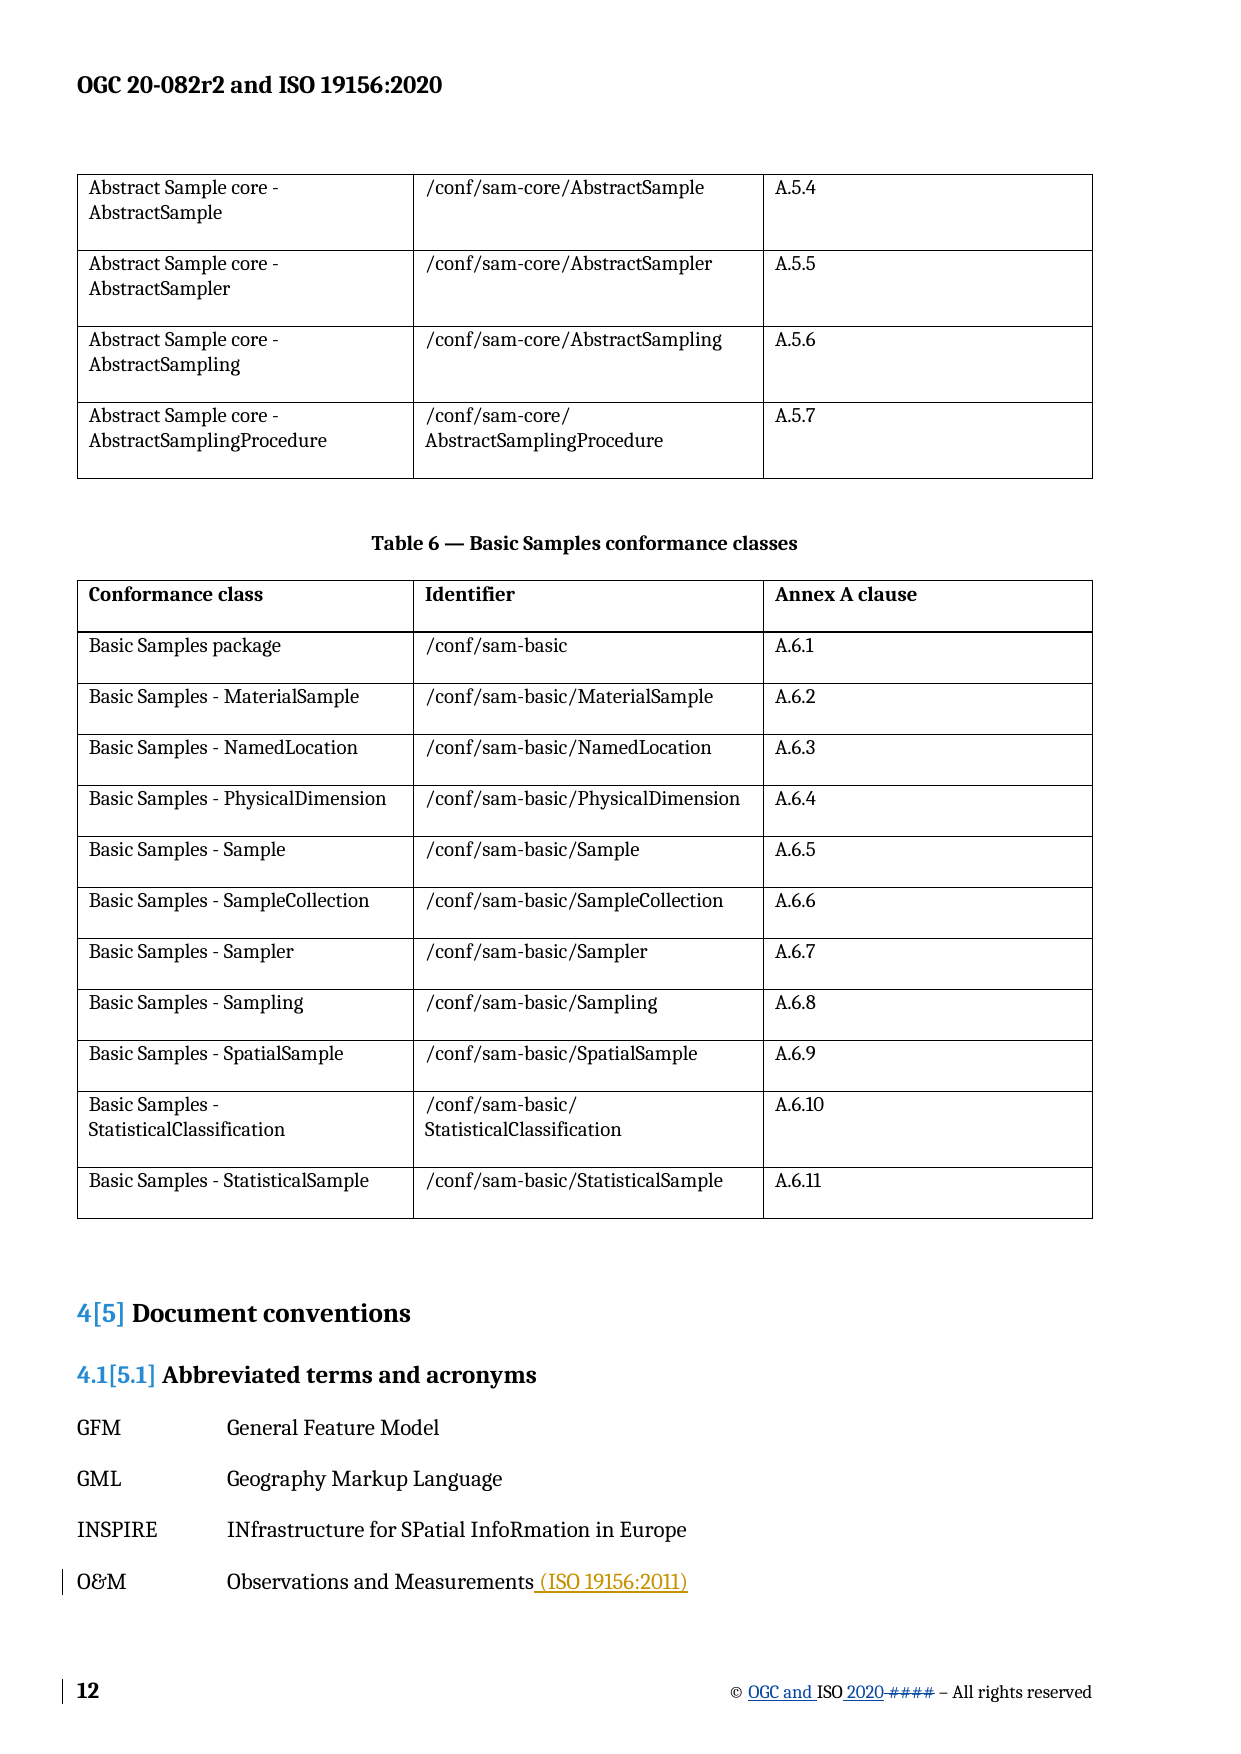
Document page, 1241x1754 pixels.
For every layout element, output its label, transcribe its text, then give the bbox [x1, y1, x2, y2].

table_cell Abstract Sample core - AbstractSampling [78, 327, 413, 402]
table_cell /conf/sam-basic/NamedLocation [414, 735, 763, 784]
table_cell Basic Samples - MaterialSample [78, 684, 413, 733]
text GFM General Feature Model [77, 1414, 1092, 1441]
table_cell A.6.1 [764, 633, 1092, 682]
table_cell /conf/sam-core/AbstractSampler [414, 251, 763, 326]
table_cell Basic Samples - StatisticalSample [78, 1168, 413, 1218]
table_cell /conf/sam-basic/SampleCollection [414, 888, 763, 938]
table_cell Basic Samples - StatisticalClassification [78, 1092, 413, 1167]
table_cell A.6.5 [764, 837, 1092, 887]
table_cell /conf/sam-core/AbstractSamplingProcedure [414, 403, 763, 478]
table_cell /conf/sam-basic [414, 633, 763, 682]
table_cell A.6.7 [764, 939, 1092, 989]
table_cell /conf/sam-basic/StatisticalClassification [414, 1092, 763, 1167]
text INSPIRE INfrastructure for SPatial InfoRmation in Europe [77, 1517, 1092, 1544]
table_cell Basic Samples - NamedLocation [78, 735, 413, 784]
table_cell A.6.11 [764, 1168, 1092, 1218]
table_cell Basic Samples package [78, 633, 413, 682]
table_cell A.6.8 [764, 990, 1092, 1040]
table_cell A.5.4 [764, 175, 1092, 250]
table_cell A.5.6 [764, 327, 1092, 402]
table_cell A.6.2 [764, 684, 1092, 733]
table_cell Basic Samples - Sampling [78, 990, 413, 1040]
table_header Conformance class [78, 581, 413, 631]
table_header Identifier [414, 581, 763, 631]
table_cell /conf/sam-basic/PhysicalDimension [414, 786, 763, 836]
table_cell A.6.9 [764, 1041, 1092, 1091]
table_cell /conf/sam-basic/Sampler [414, 939, 763, 989]
table_cell A.6.3 [764, 735, 1092, 784]
table_cell A.6.6 [764, 888, 1092, 938]
text Table 6 — Basic Samples conformance classes [77, 530, 1092, 555]
text GML Geography Markup Language [77, 1466, 1092, 1492]
table_header Annex A clause [764, 581, 1092, 631]
table_cell A.6.4 [764, 786, 1092, 836]
table_cell Basic Samples - PhysicalDimension [78, 786, 413, 836]
table_cell Basic Samples - Sample [78, 837, 413, 887]
table_cell A.6.10 [764, 1092, 1092, 1167]
table_cell A.5.7 [764, 403, 1092, 478]
table_cell Basic Samples - SpatialSample [78, 1041, 413, 1091]
table_cell Abstract Sample core - AbstractSampler [78, 251, 413, 326]
table_cell /conf/sam-core/AbstractSample [414, 175, 763, 250]
table_cell Basic Samples - Sampler [78, 939, 413, 989]
table_cell A.5.5 [764, 251, 1092, 326]
table_cell Abstract Sample core - AbstractSamplingProcedure [78, 403, 413, 478]
table_cell /conf/sam-basic/SpatialSample [414, 1041, 763, 1091]
table_cell Abstract Sample core - AbstractSample [78, 175, 413, 250]
table_cell /conf/sam-basic/Sample [414, 837, 763, 887]
table_cell /conf/sam-basic/MaterialSample [414, 684, 763, 733]
table_cell /conf/sam-basic/StatisticalSample [414, 1168, 763, 1218]
table_cell /conf/sam-core/AbstractSampling [414, 327, 763, 402]
subtitle Document conventions [77, 1298, 1092, 1329]
subtitle Abbreviated terms and acronyms [77, 1361, 1092, 1389]
table_cell Basic Samples - SampleCollection [78, 888, 413, 938]
table_cell /conf/sam-basic/Sampling [414, 990, 763, 1040]
text O&M Observations and Measurements [77, 1569, 1092, 1595]
